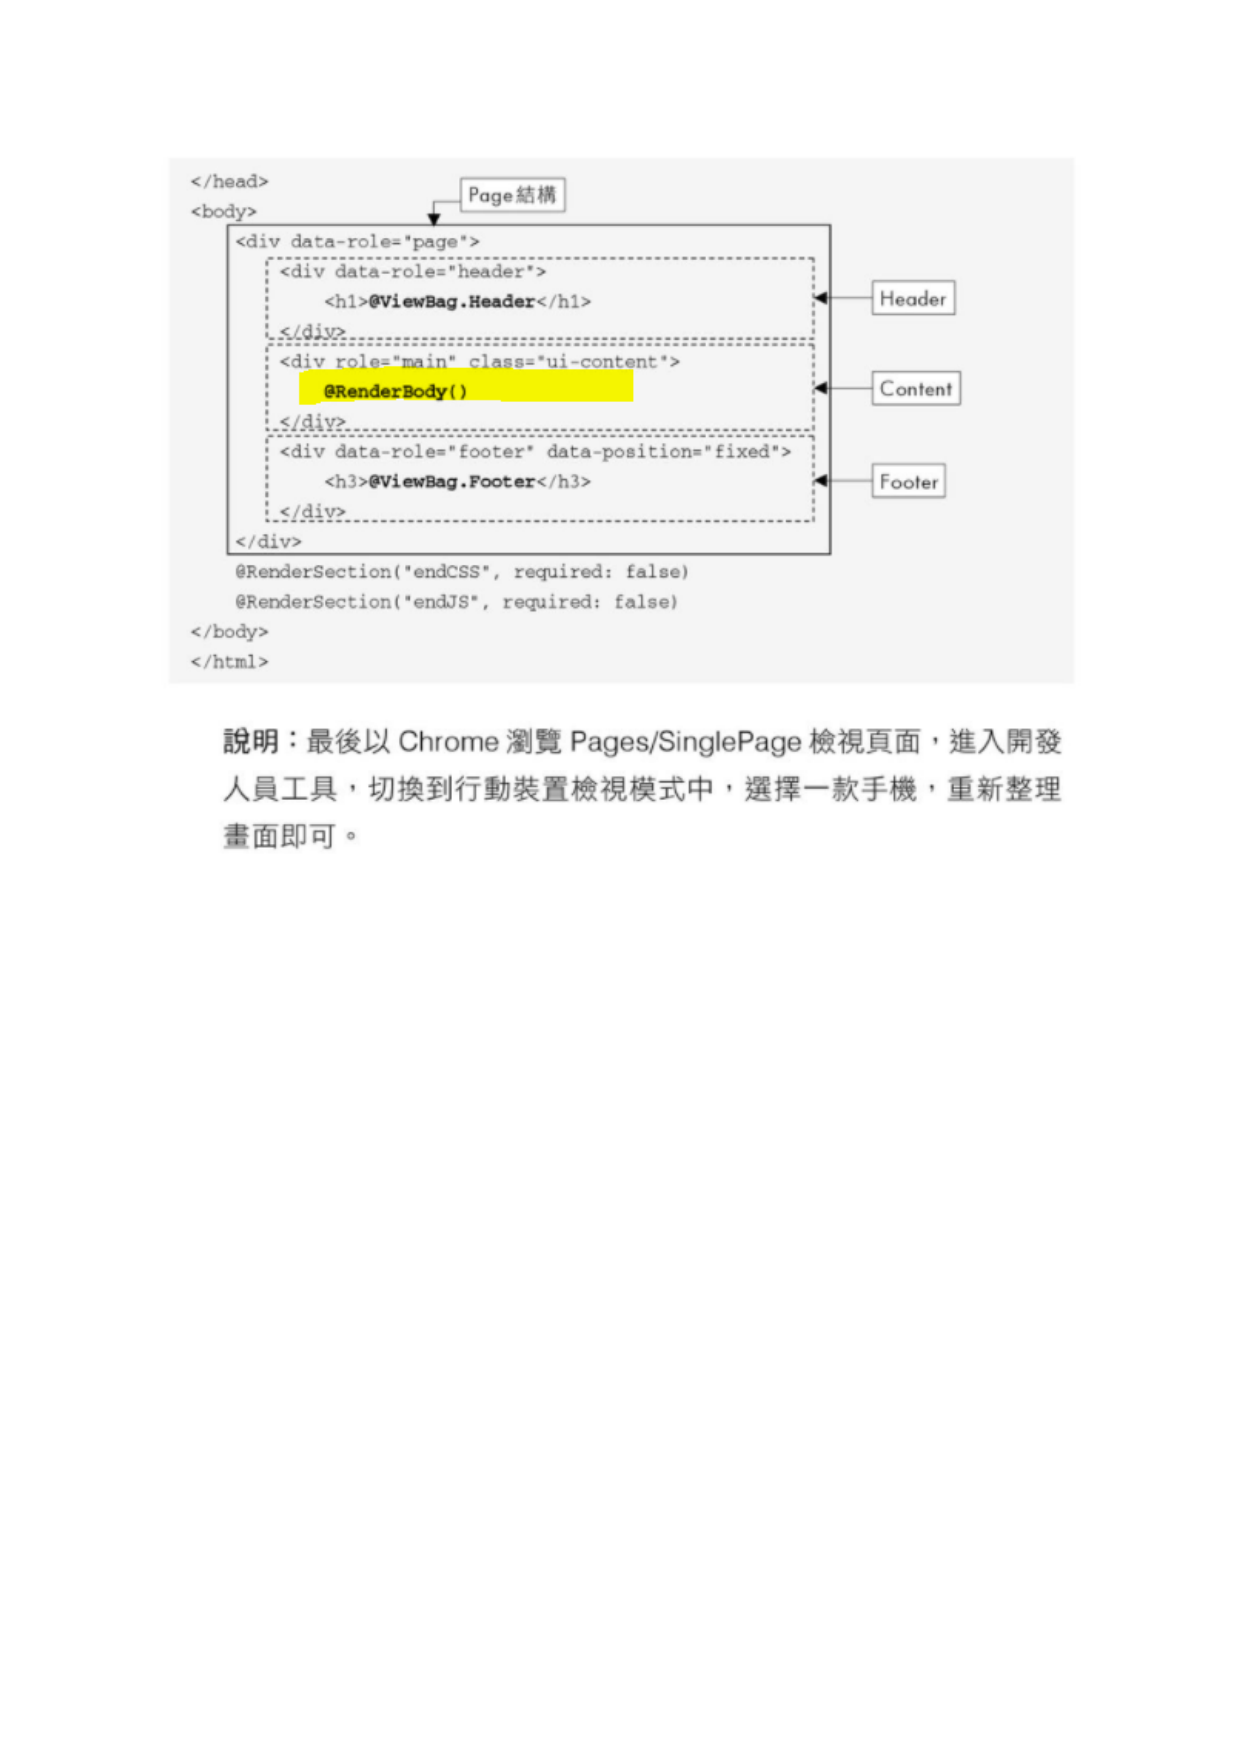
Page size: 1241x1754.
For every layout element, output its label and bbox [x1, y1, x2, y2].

picture [150, 150, 1091, 877]
